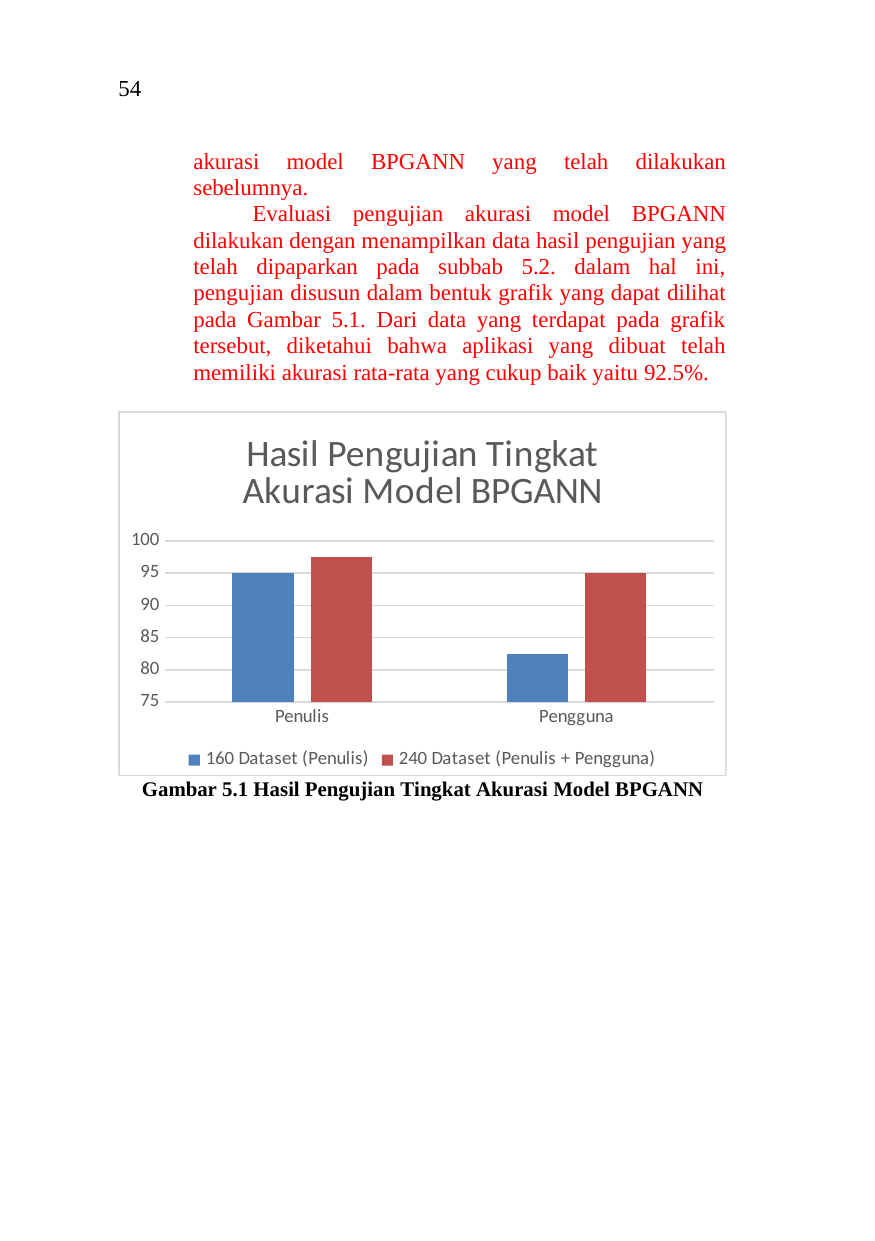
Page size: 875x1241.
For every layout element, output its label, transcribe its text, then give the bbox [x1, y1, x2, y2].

list Gambar 5.1 Hasil Pengujian Tingkat Akurasi Model BPGANN [118, 776, 726, 801]
text Evaluasi pengujian akurasi model BPGANN dilakukan dengan menampilkan data hasil pengujian yang telah dipaparkan pada subbab 5.2. dalam hal ini, pengujian disusun dalam bentuk grafik yang dapat dilihat pada Gambar 5.1. Dari data yang terdapat pada grafik tersebut, diketahui bahwa aplikasi yang dibuat telah memiliki akurasi rata-rata yang cukup baik yaitu 92.5%. [193, 200, 726, 385]
